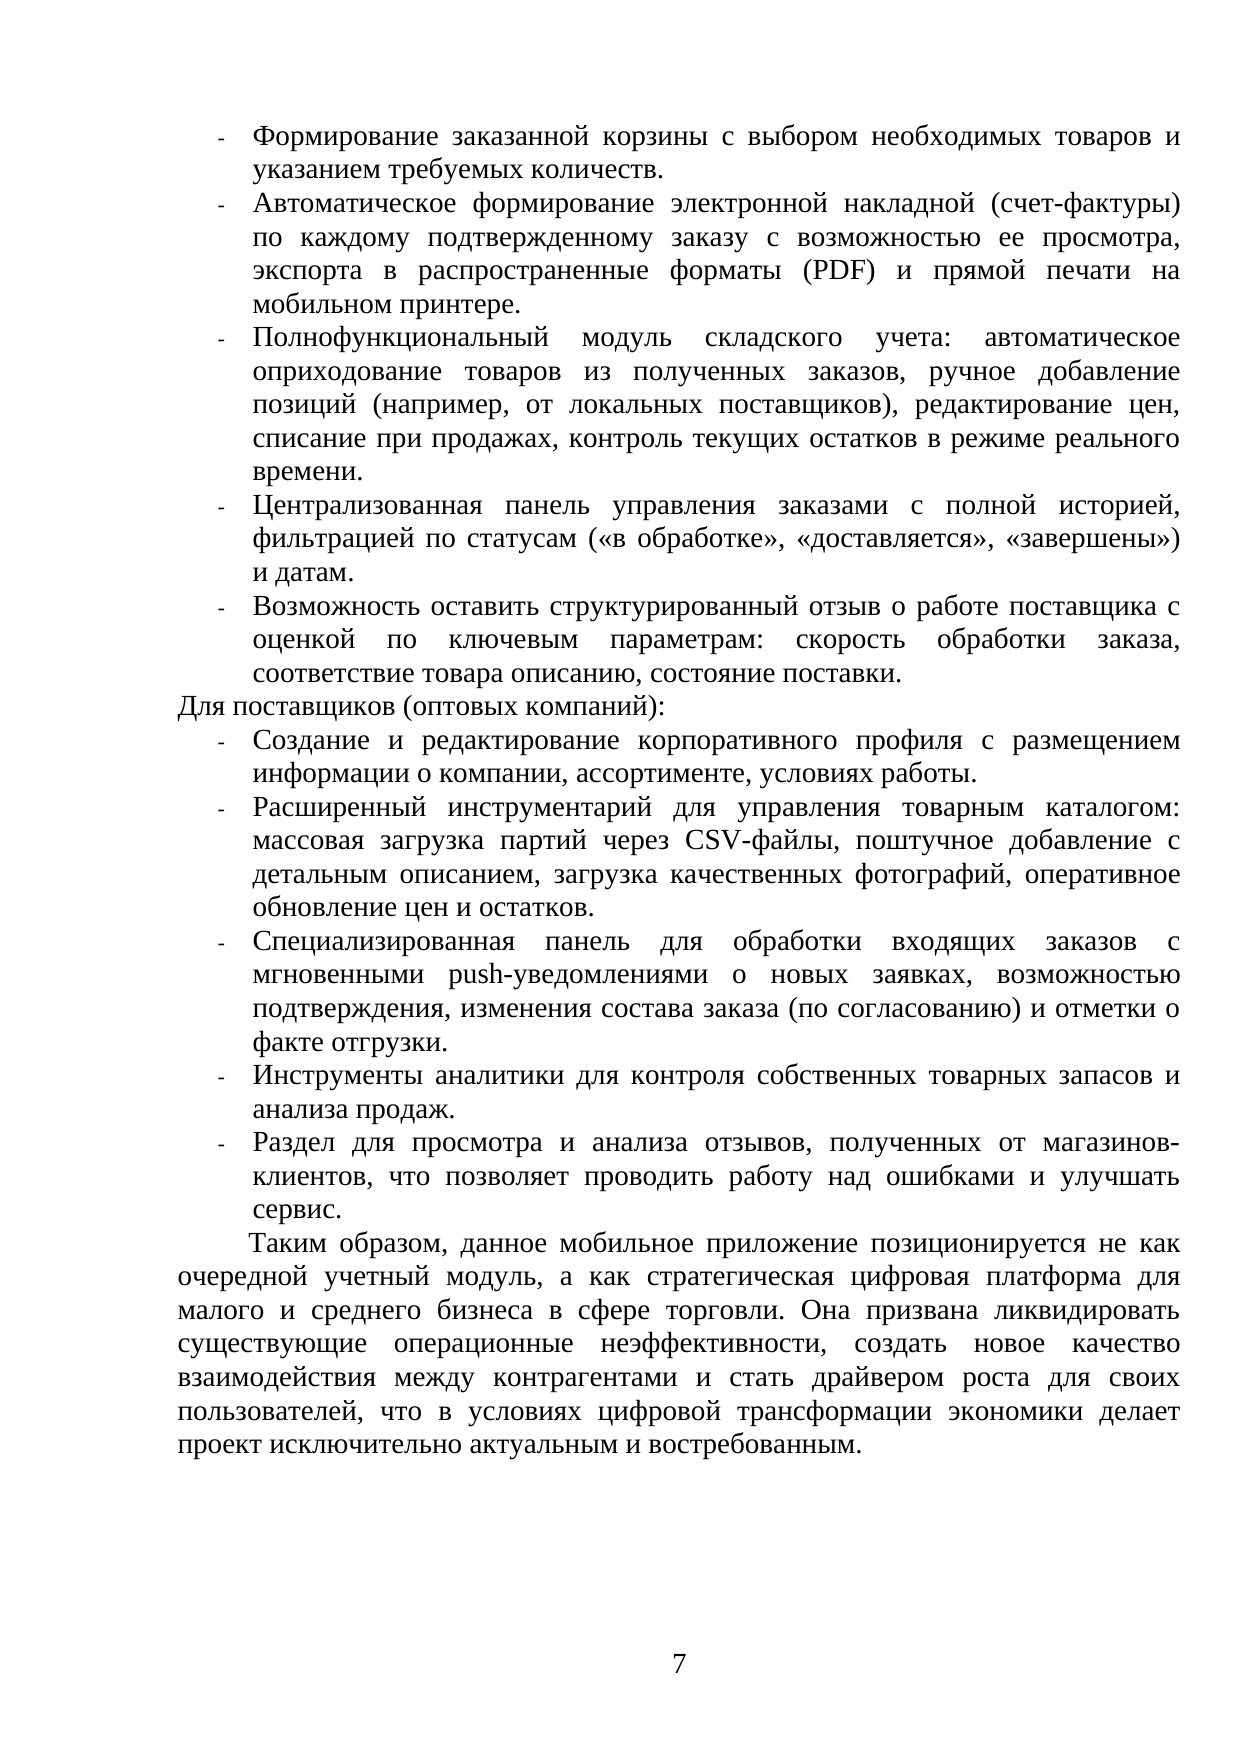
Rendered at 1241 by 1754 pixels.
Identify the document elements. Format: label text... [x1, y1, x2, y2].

list Централизованная панель управления заказами с полной историей, фильтрацией по статусам («в обработке», «доставляется», «завершены») и датам. [215, 487, 1181, 588]
list Создание и редактирование корпоративного профиля с размещением информации о компании, ассортименте, условиях работы. [215, 722, 1181, 789]
list Возможность оставить структурированный отзыв о работе поставщика с оценкой по ключевым параметрам: скорость обработки заказа, соответствие товара описанию, состояние поставки. [215, 588, 1181, 688]
text Таким образом, данное мобильное приложение позиционируется не как очередной учетный модуль, а как стратегическая цифровая платформа для малого и среднего бизнеса в сфере торговли. Она призвана ликвидировать существующие операционные неэффективности, создать новое качество взаимодействия между контрагентами и стать драйвером роста для своих пользователей, что в условиях цифровой трансформации экономики делает проект исключительно актуальным и востребованным. [177, 1225, 1181, 1460]
list Автоматическое формирование электронной накладной (счет-фактуры) по каждому подтвержденному заказу с возможностью ее просмотра, экспорта в распространенные форматы (PDF) и прямой печати на мобильном принтере. [215, 185, 1181, 319]
list Полнофункциональный модуль складского учета: автоматическое оприходование товаров из полученных заказов, ручное добавление позиций (например, от локальных поставщиков), редактирование цен, списание при продажах, контроль текущих остатков в режиме реального времени. [215, 319, 1181, 487]
text Для поставщиков (оптовых компаний): [177, 688, 1181, 722]
list Расширенный инструментарий для управления товарным каталогом: массовая загрузка партий через CSV-файлы, поштучное добавление с детальным описанием, загрузка качественных фотографий, оперативное обновление цен и остатков. [215, 789, 1181, 923]
list Формирование заказанной корзины с выбором необходимых товаров и указанием требуемых количеств. [215, 118, 1181, 185]
list Специализированная панель для обработки входящих заказов с мгновенными push-уведомлениями о новых заявках, возможностью подтверждения, изменения состава заказа (по согласованию) и отметки о факте отгрузки. [215, 923, 1181, 1057]
list Раздел для просмотра и анализа отзывов, полученных от магазинов-клиентов, что позволяет проводить работу над ошибками и улучшать сервис. [215, 1124, 1181, 1225]
list Инструменты аналитики для контроля собственных товарных запасов и анализа продаж. [215, 1057, 1181, 1124]
